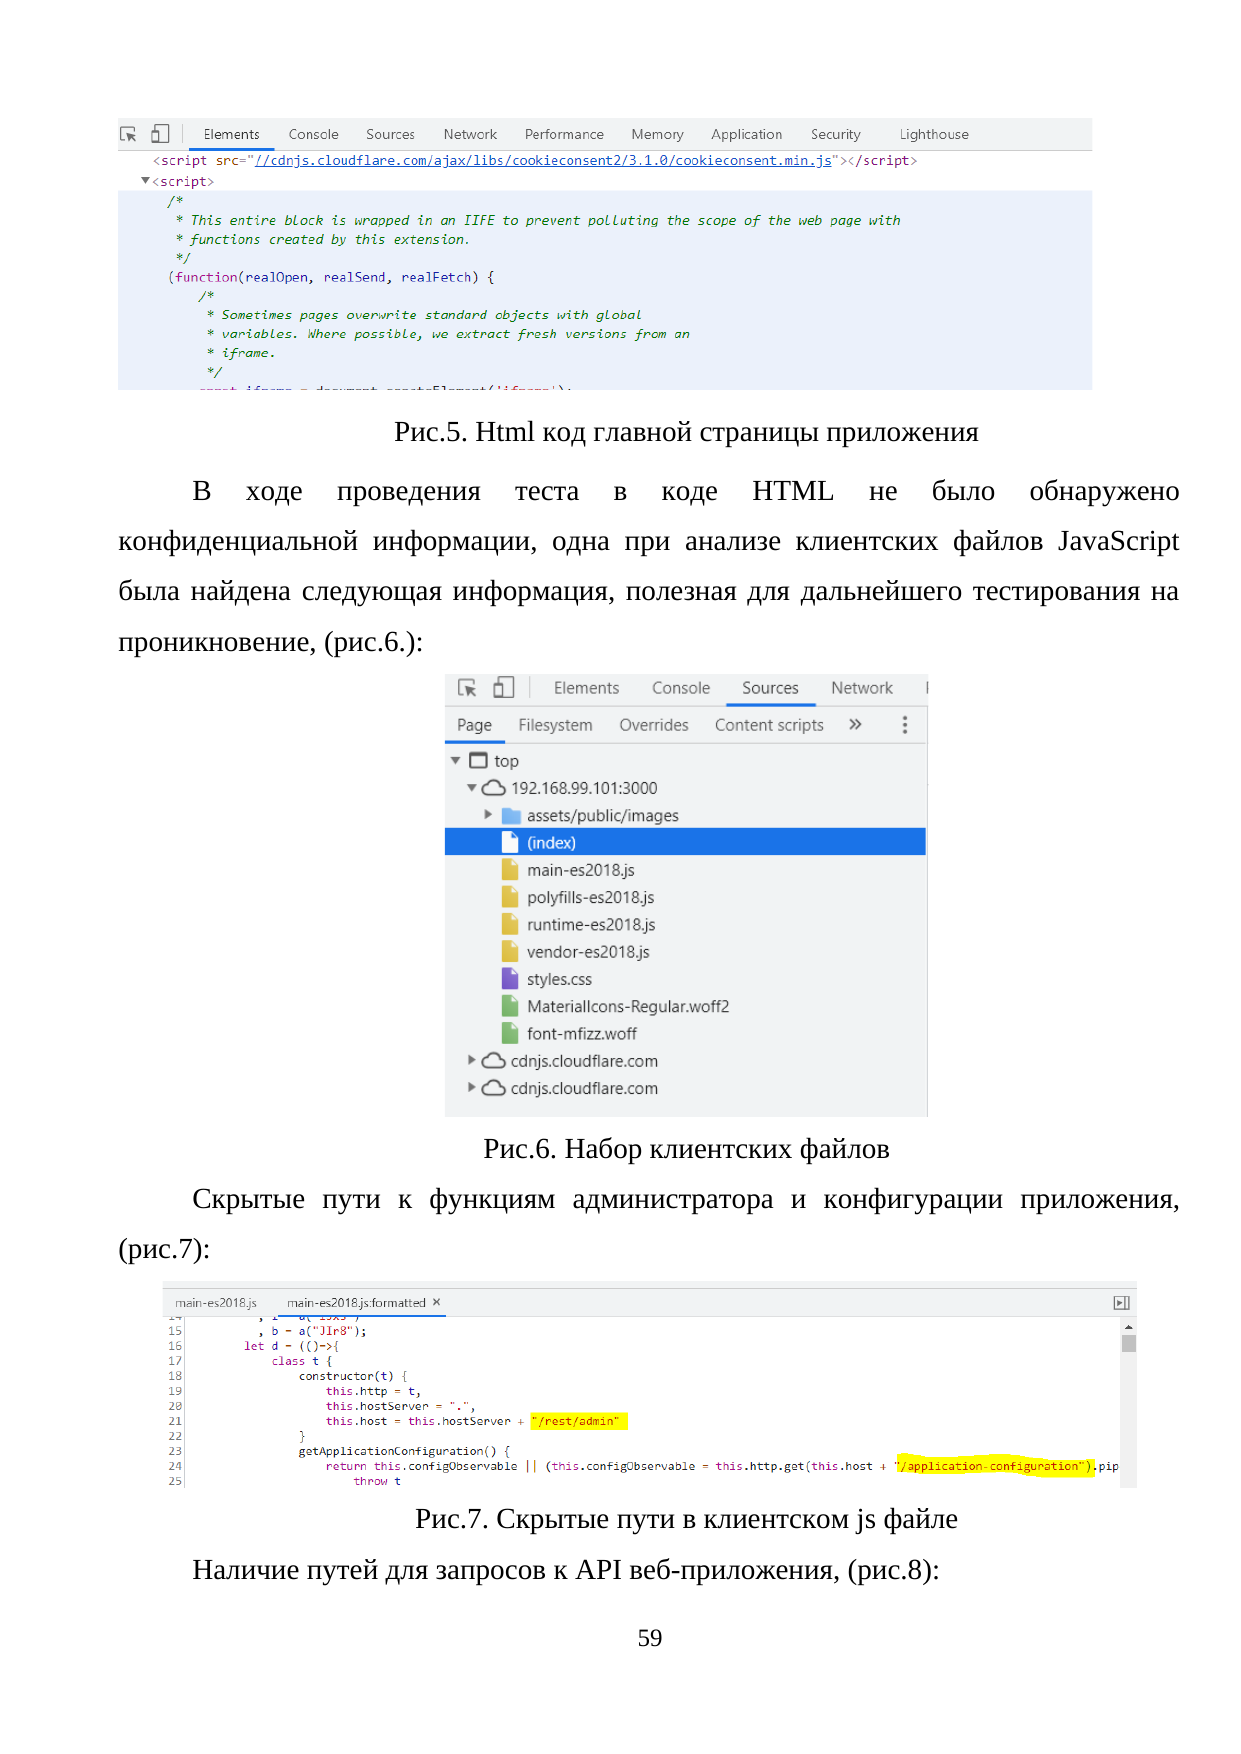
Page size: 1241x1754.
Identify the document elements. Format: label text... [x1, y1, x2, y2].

text Рис.5. Html код главной страницы приложения [118, 414, 1181, 448]
picture [162, 1281, 1137, 1488]
picture [118, 118, 1093, 390]
text Наличие путей для запросов к API веб-приложения, (рис.8): [118, 1552, 1181, 1586]
text Рис.6. Набор клиентских файлов [118, 1131, 1181, 1164]
text Рис.7. Скрытые пути в клиентском js файле [118, 1502, 1181, 1535]
text Скрытые пути к функциям администратора и конфигурации приложения, (рис.7): [118, 1181, 1181, 1265]
picture [444, 674, 929, 1117]
text В ходе проведения теста в коде HTML не было обнаружено конфиденциальной информации, одна при анализе клиентских файлов JavaScript была найдена следующая информация, полезная для дальнейшего тестирования на проникновение, (рис.6.): [118, 473, 1181, 657]
